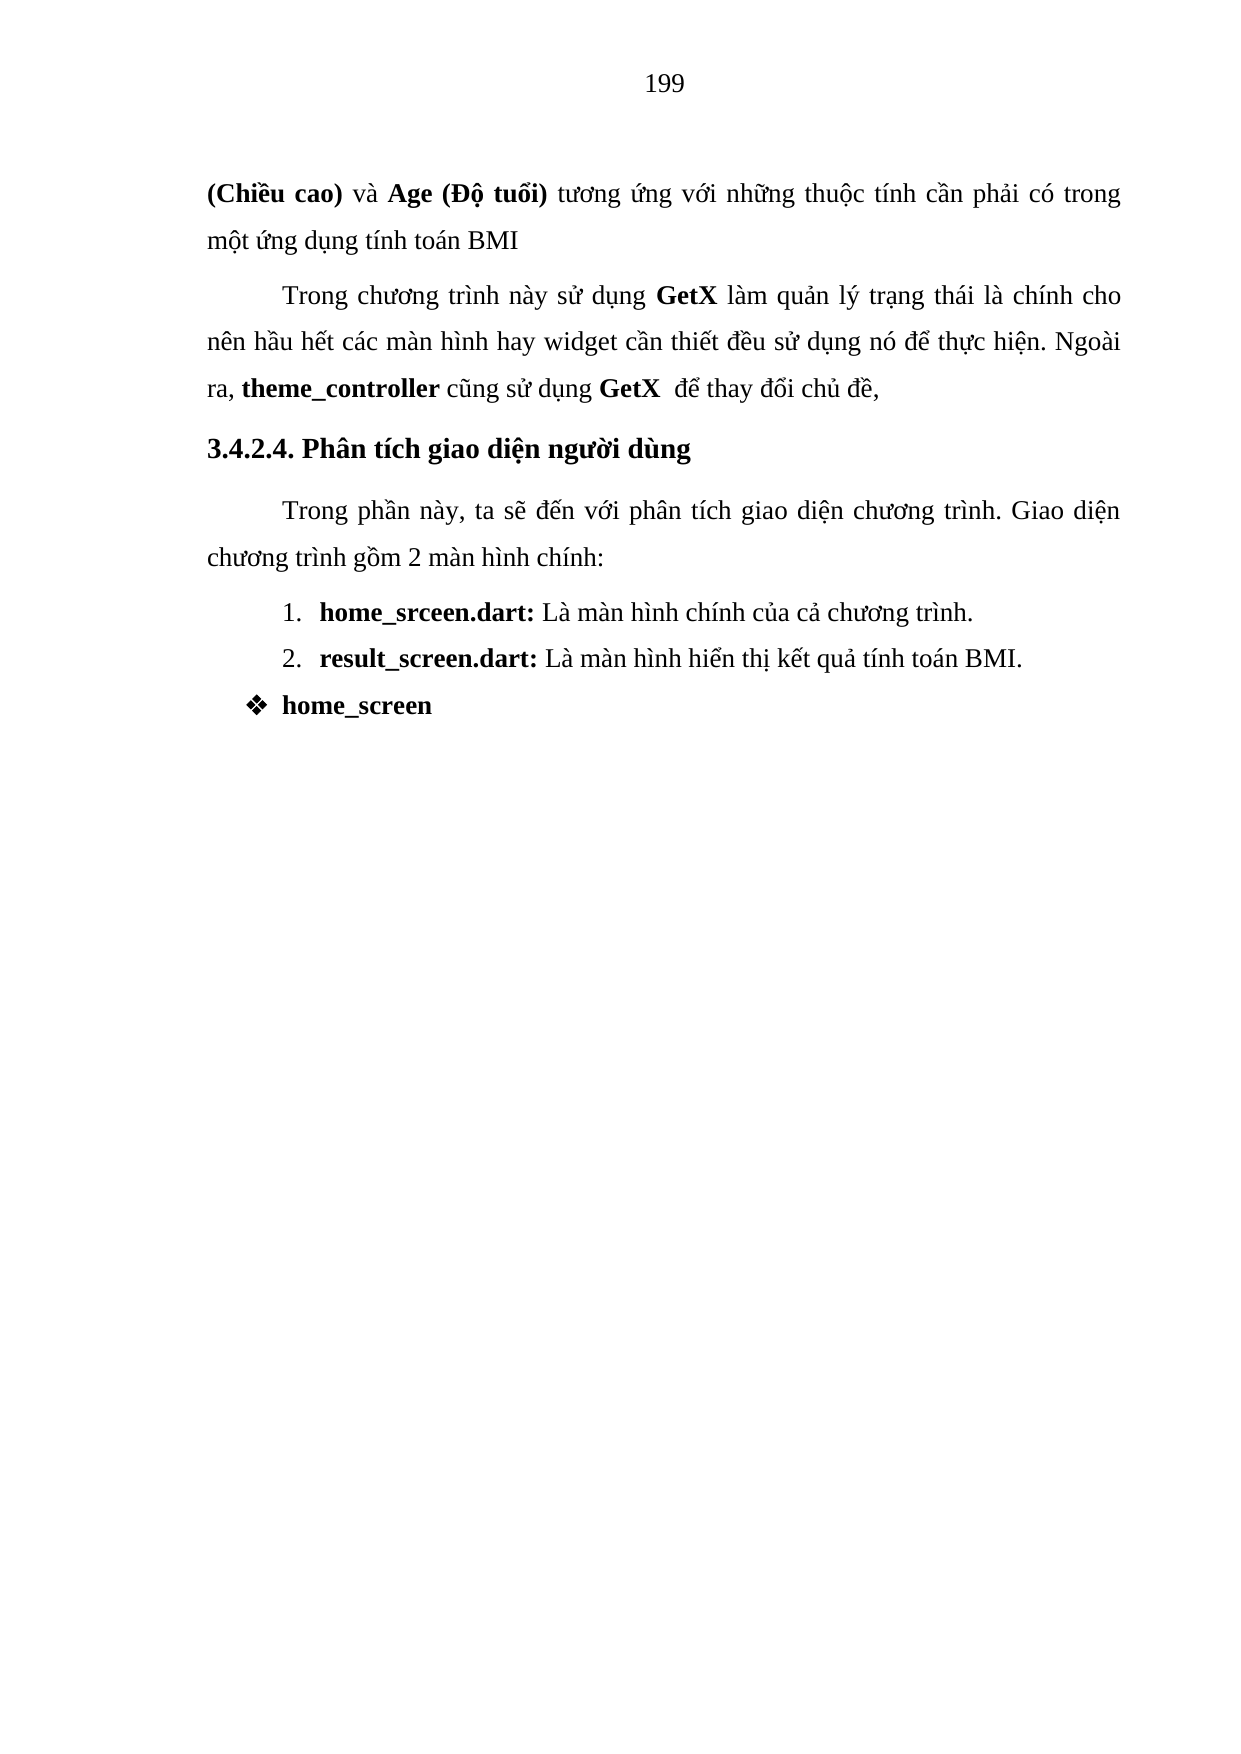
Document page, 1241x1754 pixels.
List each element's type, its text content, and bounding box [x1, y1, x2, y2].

list home_screen [244, 689, 1122, 720]
text Trong phần này, ta sẽ đến với phân tích giao diện chương trình. Giao diện chương trình gồm 2 màn hình chính: [207, 494, 1122, 572]
text Trong chương trình này sử dụng GetX làm quản lý trạng thái là chính cho nên hầu hết các màn hình hay widget cần thiết đều sử dụng nó để thực hiện. Ngoài ra, theme_controller cũng sử dụng GetX để thay đổi chủ đề, [207, 279, 1122, 403]
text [207, 177, 1122, 255]
subtitle 3.4.2.4. Phân tích giao diện người dùng [207, 431, 1122, 465]
list home_srceen.dart: Là màn hình chính của cả chương trình. [282, 596, 1122, 627]
list result_screen.dart: Là màn hình hiển thị kết quả tính toán BMI. [282, 642, 1122, 674]
